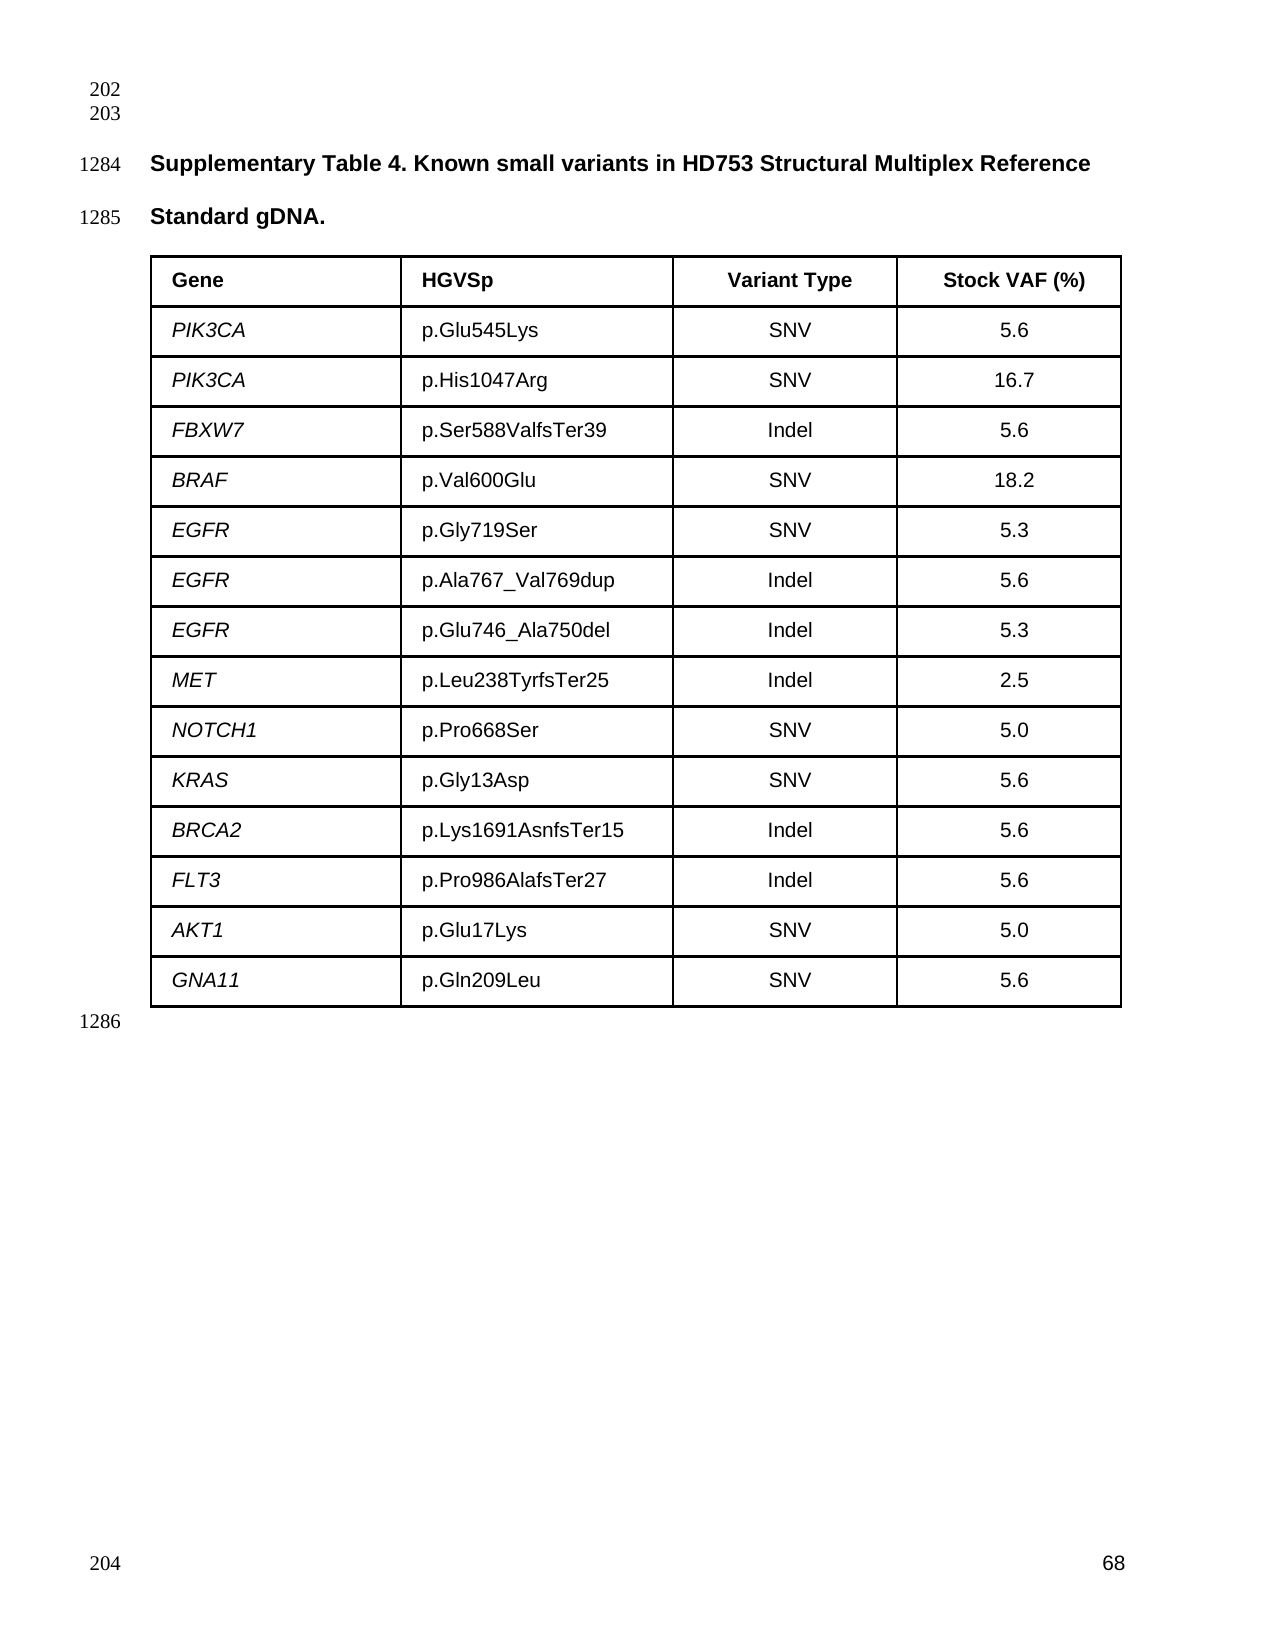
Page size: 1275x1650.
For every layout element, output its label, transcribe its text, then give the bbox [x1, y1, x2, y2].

table_cell 2.5 [898, 658, 1120, 705]
table_cell p.Gly719Ser [402, 508, 672, 555]
table_header Stock VAF (%) [898, 258, 1120, 305]
table_cell p.Glu746_Ala750del [402, 608, 672, 655]
table_cell BRAF [152, 458, 400, 505]
table_cell PIK3CA [152, 358, 400, 405]
table_cell GNA11 [152, 958, 400, 1005]
table_header HGVSp [402, 258, 672, 305]
table_cell p.Pro986AlafsTer27 [402, 858, 672, 905]
table_cell SNV [674, 908, 896, 955]
table_cell 5.6 [898, 808, 1120, 855]
table_cell 5.3 [898, 608, 1120, 655]
table_cell p.Leu238TyrfsTer25 [402, 658, 672, 705]
table_cell Indel [674, 558, 896, 605]
table_cell 5.6 [898, 558, 1120, 605]
table_cell PIK3CA [152, 308, 400, 355]
table_cell 5.3 [898, 508, 1120, 555]
table_cell FLT3 [152, 858, 400, 905]
table_cell 5.6 [898, 408, 1120, 455]
table_cell EGFR [152, 508, 400, 555]
table_header Variant Type [674, 258, 896, 305]
table_cell SNV [674, 758, 896, 805]
table_cell p.Ala767_Val769dup [402, 558, 672, 605]
table_cell SNV [674, 508, 896, 555]
table_cell NOTCH1 [152, 708, 400, 755]
table_cell Indel [674, 408, 896, 455]
table_cell EGFR [152, 608, 400, 655]
table_cell SNV [674, 458, 896, 505]
table_cell AKT1 [152, 908, 400, 955]
table_cell SNV [674, 308, 896, 355]
table_cell FBXW7 [152, 408, 400, 455]
table_cell Indel [674, 808, 896, 855]
table_cell 5.6 [898, 308, 1120, 355]
table_cell Indel [674, 658, 896, 705]
table_cell 5.6 [898, 858, 1120, 905]
table_cell EGFR [152, 558, 400, 605]
table_cell p.Ser588ValfsTer39 [402, 408, 672, 455]
table_cell p.Val600Glu [402, 458, 672, 505]
table_cell Indel [674, 608, 896, 655]
table_cell KRAS [152, 758, 400, 805]
table_cell p.Pro668Ser [402, 708, 672, 755]
table_cell 5.6 [898, 758, 1120, 805]
table_cell 16.7 [898, 358, 1120, 405]
table_cell SNV [674, 958, 896, 1005]
table_cell 18.2 [898, 458, 1120, 505]
table_cell Indel [674, 858, 896, 905]
table_cell BRCA2 [152, 808, 400, 855]
table_cell 5.6 [898, 958, 1120, 1005]
table_cell 5.0 [898, 908, 1120, 955]
table_cell 5.0 [898, 708, 1120, 755]
table_cell p.Glu545Lys [402, 308, 672, 355]
table_cell MET [152, 658, 400, 705]
table_cell SNV [674, 708, 896, 755]
table_cell SNV [674, 358, 896, 405]
table_cell p.Glu17Lys [402, 908, 672, 955]
table_cell p.Lys1691AsnfsTer15 [402, 808, 672, 855]
table_cell p.His1047Arg [402, 358, 672, 405]
table_header Gene [152, 258, 400, 305]
table_cell p.Gln209Leu [402, 958, 672, 1005]
text Supplementary Table 4. Known small variants in HD753 Structural Multiplex Reference Standard gDNA. [150, 150, 1125, 229]
table_cell p.Gly13Asp [402, 758, 672, 805]
